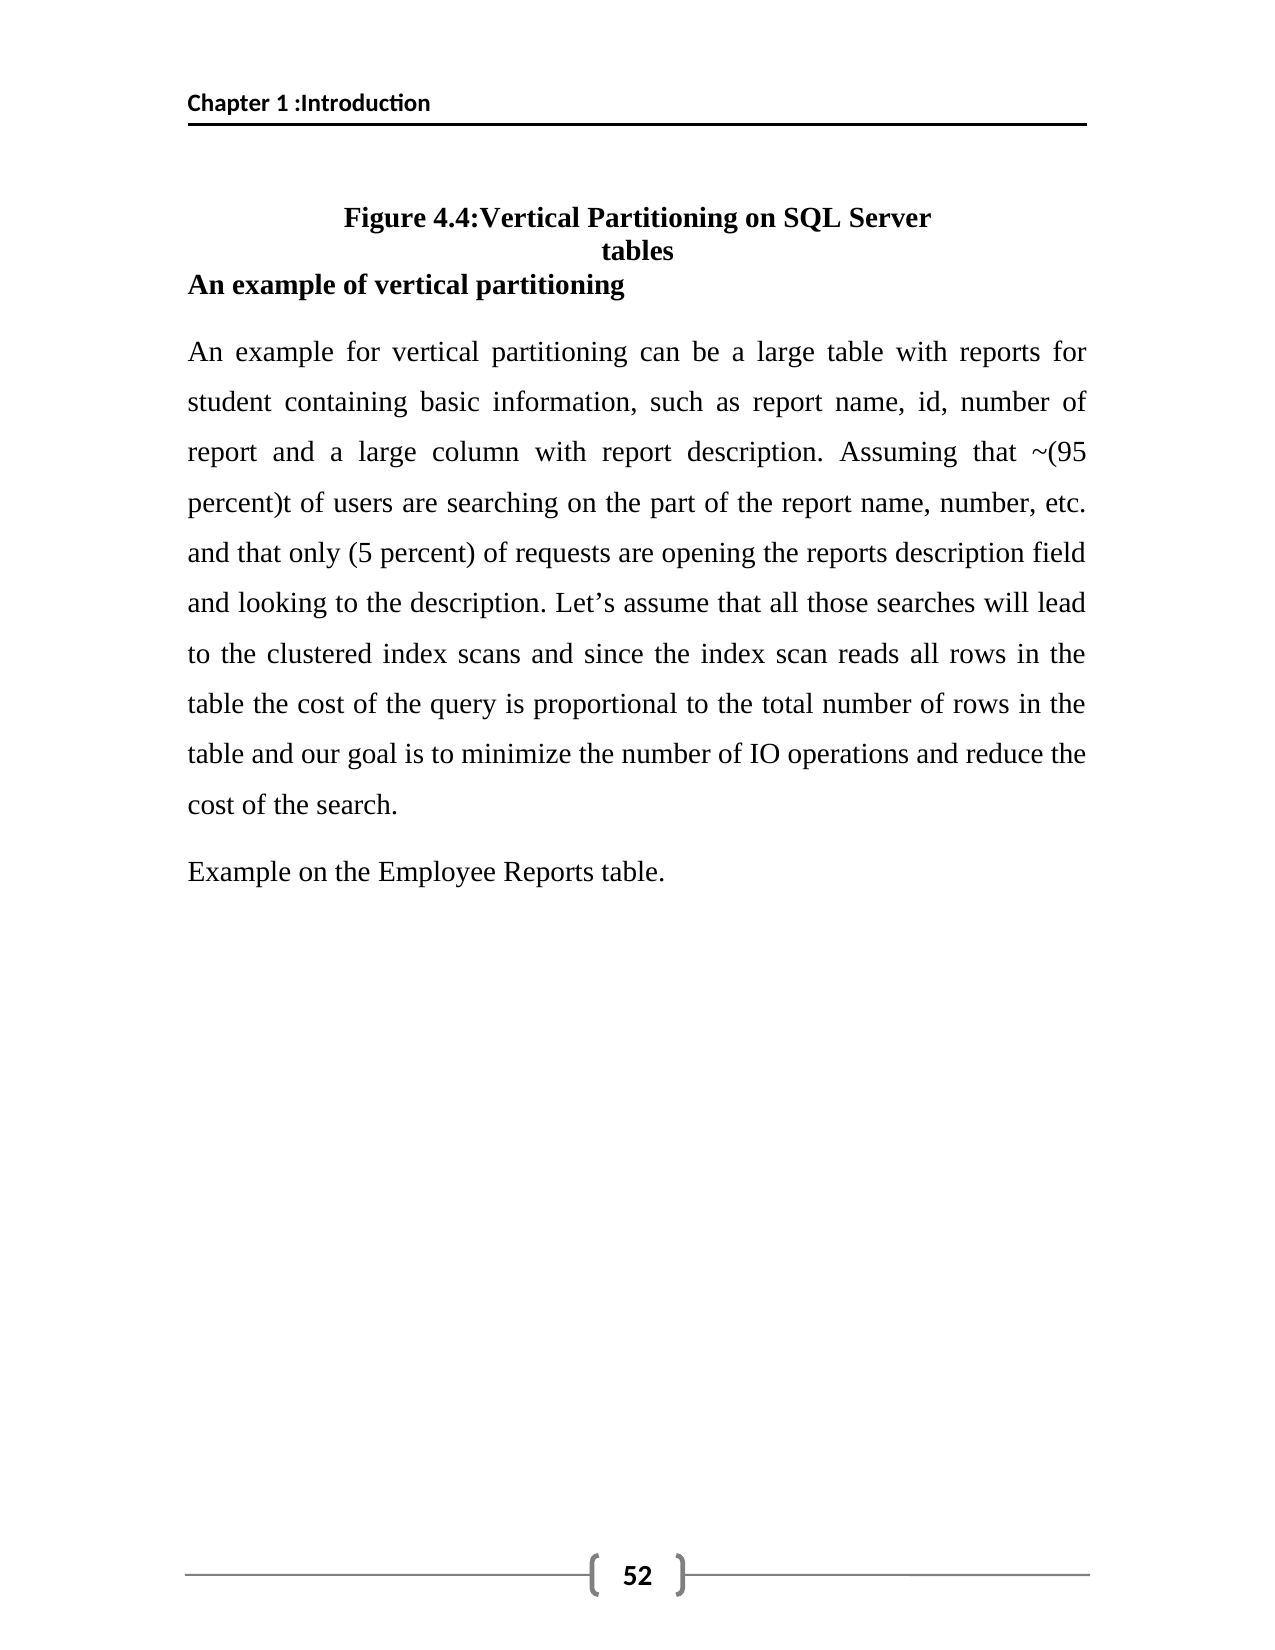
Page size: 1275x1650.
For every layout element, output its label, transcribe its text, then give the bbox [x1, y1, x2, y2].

table_cell Figure 4.4:Vertical Partitioning on SQL Server tables [307, 200, 968, 267]
text Example on the Employee Reports table. [187, 854, 1087, 887]
text An example for vertical partitioning can be a large table with reports for student containing basic information, such as report name, id, number of report and a large column with report description. Assuming that ~(95 percent)t of users are searching on the part of the report name, number, etc. and that only (5 percent) of requests are opening the reports description field and looking to the description. Let’s assume that all those searches will lead to the clustered index scans and since the index scan reads all rows in the table the cost of the query is proportional to the total number of rows in the table and our goal is to minimize the number of IO operations and reduce the cost of the search. [187, 334, 1087, 820]
text An example of vertical partitioning [187, 267, 1087, 301]
